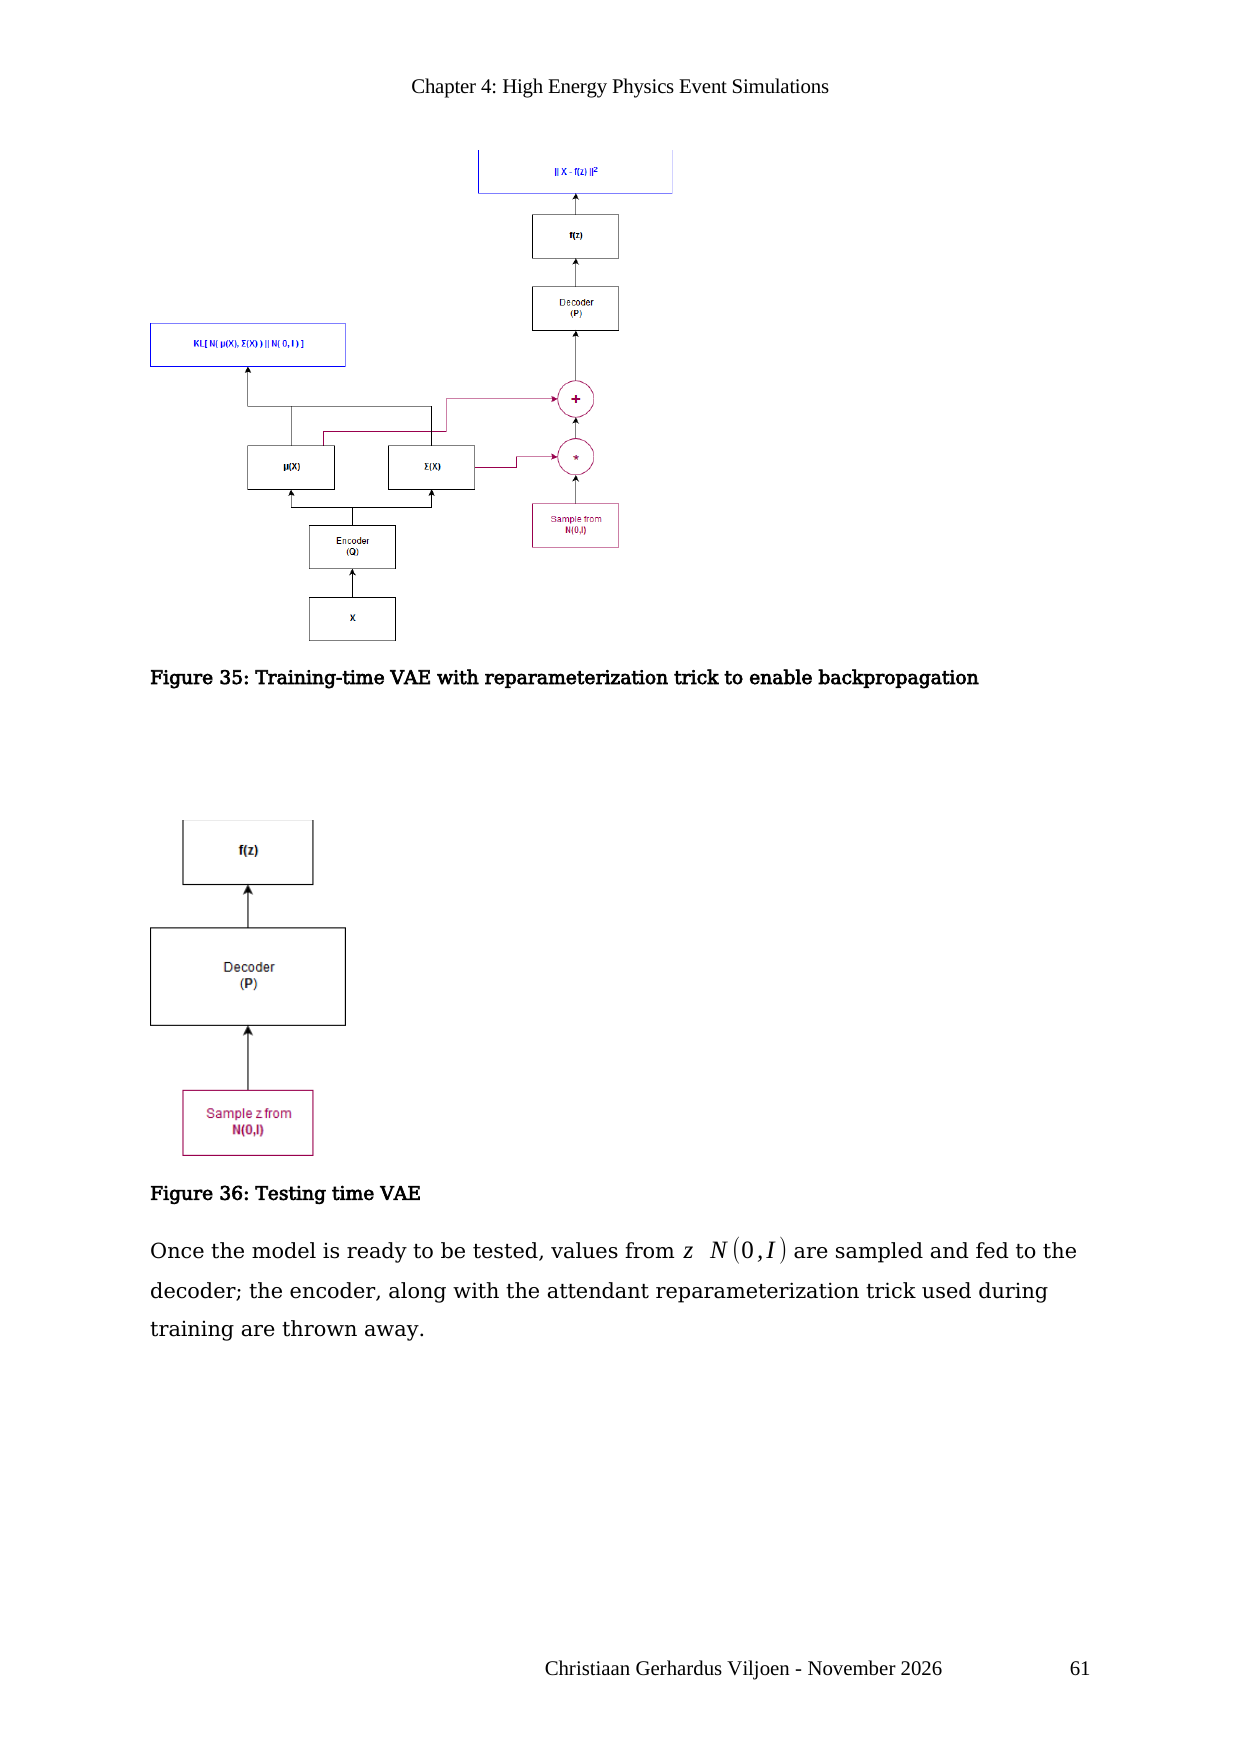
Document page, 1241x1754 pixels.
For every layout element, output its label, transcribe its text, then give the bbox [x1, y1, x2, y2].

picture [150, 150, 673, 641]
text Once the model is ready to be tested, values from are sampled and fed to the decoder; the encoder, along with the attendant reparameterization trick used during training are thrown away. [150, 1236, 1090, 1341]
picture [150, 820, 346, 1156]
